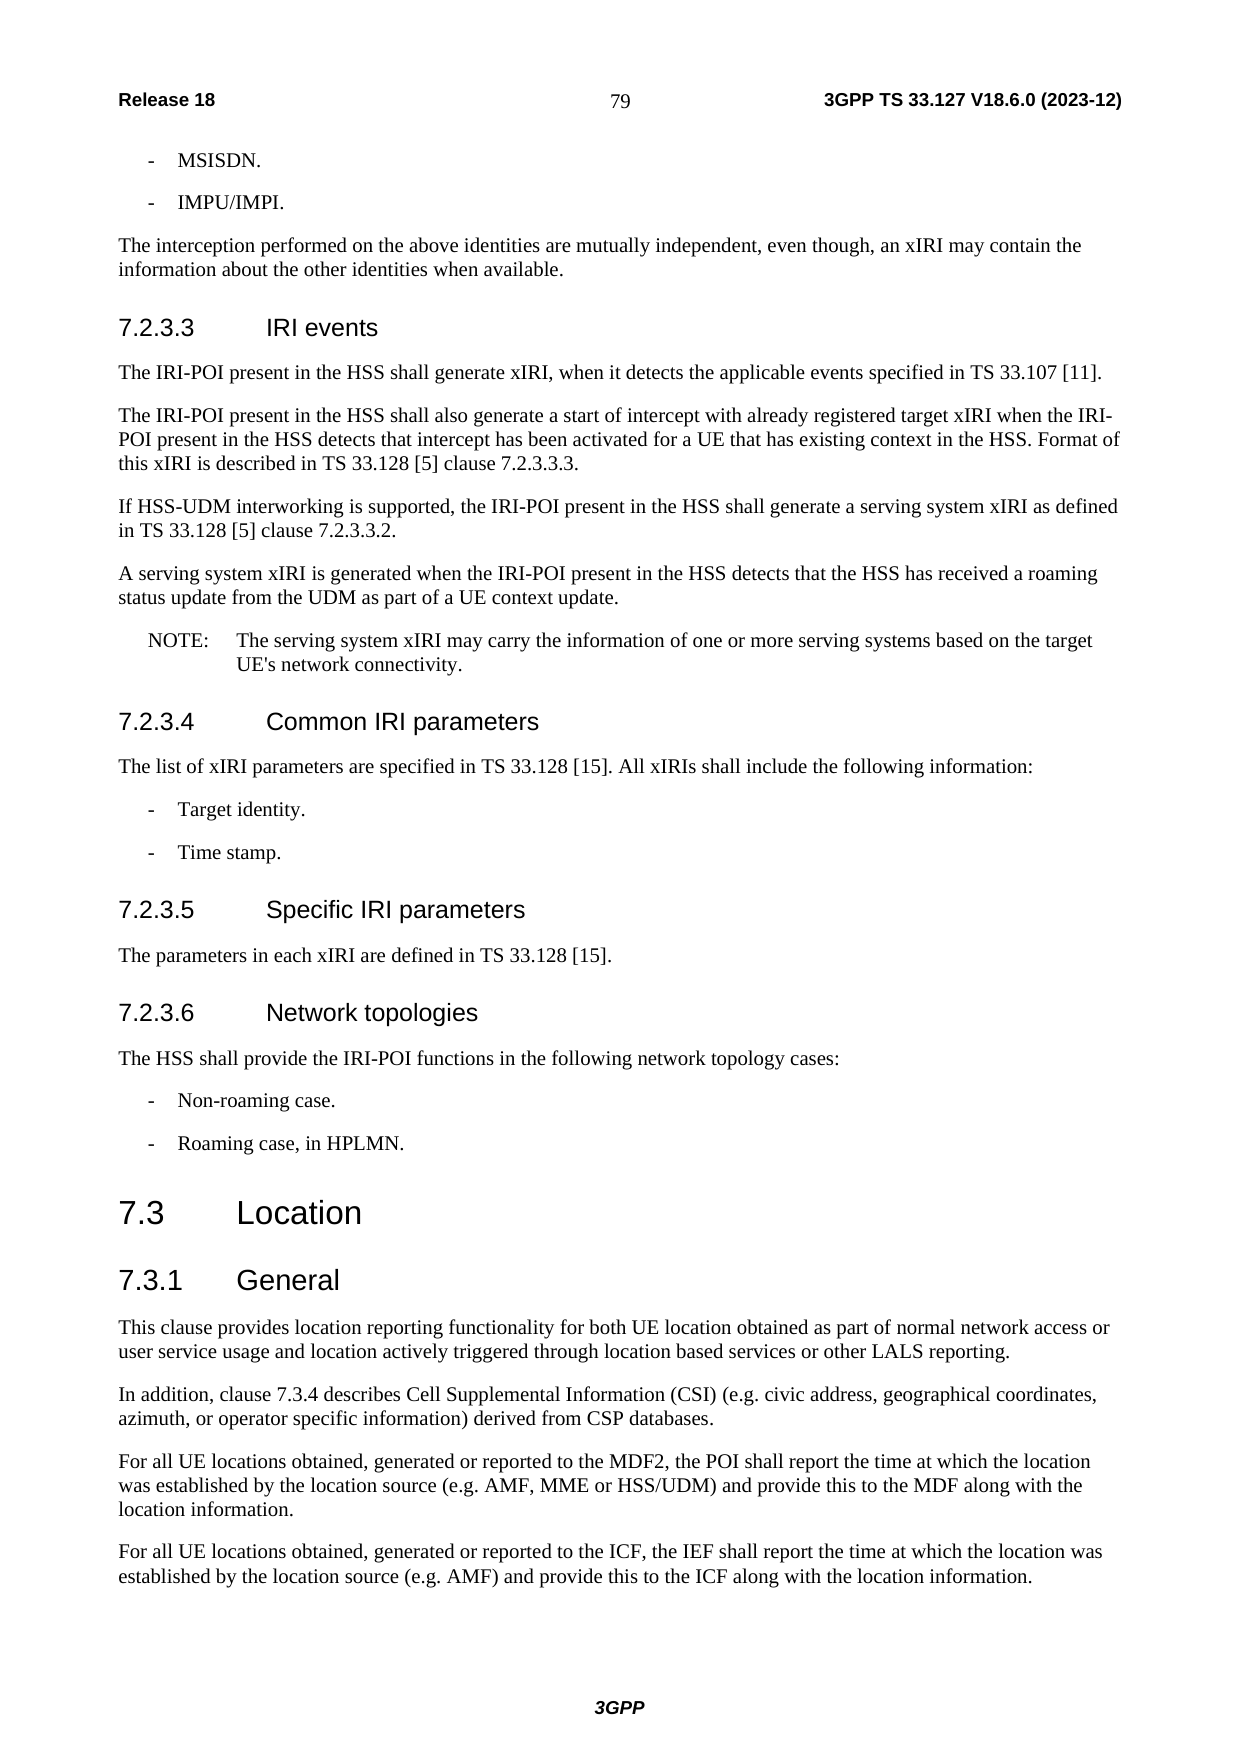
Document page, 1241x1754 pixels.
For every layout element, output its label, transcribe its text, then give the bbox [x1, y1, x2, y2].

subtitle 7.3.1 General [118, 1262, 1122, 1296]
text A serving system xIRI is generated when the IRI-POI present in the HSS detects that the HSS has received a roaming status update from the UDM as part of a UE context update. [118, 561, 1122, 609]
text - Roaming case, in HPLMN. [148, 1131, 1122, 1155]
text The list of xIRI parameters are specified in TS 33.128 [15]. All xIRIs shall include the following information: [118, 754, 1122, 778]
text For all UE locations obtained, generated or reported to the ICF, the IEF shall report the time at which the location was established by the location source (e.g. AMF) and provide this to the ICF along with the location information. [118, 1539, 1122, 1588]
text - Time stamp. [148, 840, 1122, 864]
subtitle 7.2.3.4 Common IRI parameters [118, 707, 1122, 736]
subtitle 7.2.3.6 Network topologies [118, 998, 1122, 1027]
text The IRI-POI present in the HSS shall also generate a start of intercept with already registered target xIRI when the IRI-POI present in the HSS detects that intercept has been activated for a UE that has existing context in the HSS. Format of this xIRI is described in TS 33.128 [5] clause 7.2.3.3.3. [118, 403, 1122, 475]
text This clause provides location reporting functionality for both UE location obtained as part of normal network access or user service usage and location actively triggered through location based services or other LALS reporting. [118, 1315, 1122, 1363]
text The interception performed on the above identities are mutually independent, even though, an xIRI may contain the information about the other identities when available. [118, 233, 1122, 281]
text The IRI-POI present in the HSS shall generate xIRI, when it detects the applicable events specified in TS 33.107 [11]. [118, 360, 1122, 384]
text - Non-roaming case. [148, 1088, 1122, 1112]
text In addition, clause 7.3.4 describes Cell Supplemental Information (CSI) (e.g. civic address, geographical coordinates, azimuth, or operator specific information) derived from CSP databases. [118, 1382, 1122, 1430]
text The parameters in each xIRI are defined in TS 33.128 [15]. [118, 943, 1122, 967]
text For all UE locations obtained, generated or reported to the MDF2, the POI shall report the time at which the location was established by the location source (e.g. AMF, MME or HSS/UDM) and provide this to the MDF along with the location information. [118, 1448, 1122, 1521]
text NOTE: The serving system xIRI may carry the information of one or more serving systems based on the target UE's network connectivity. [148, 627, 1122, 676]
subtitle 7.2.3.3 IRI events [118, 312, 1122, 341]
subtitle 7.3 Location [118, 1193, 1122, 1231]
text - MSISDN. [148, 147, 1122, 172]
subtitle 7.2.3.5 Specific IRI parameters [118, 895, 1122, 924]
text The HSS shall provide the IRI-POI functions in the following network topology cases: [118, 1046, 1122, 1070]
text If HSS-UDM interworking is supported, the IRI-POI present in the HSS shall generate a serving system xIRI as defined in TS 33.128 [5] clause 7.2.3.3.2. [118, 494, 1122, 542]
text - Target identity. [148, 797, 1122, 821]
text - IMPU/IMPI. [148, 190, 1122, 214]
